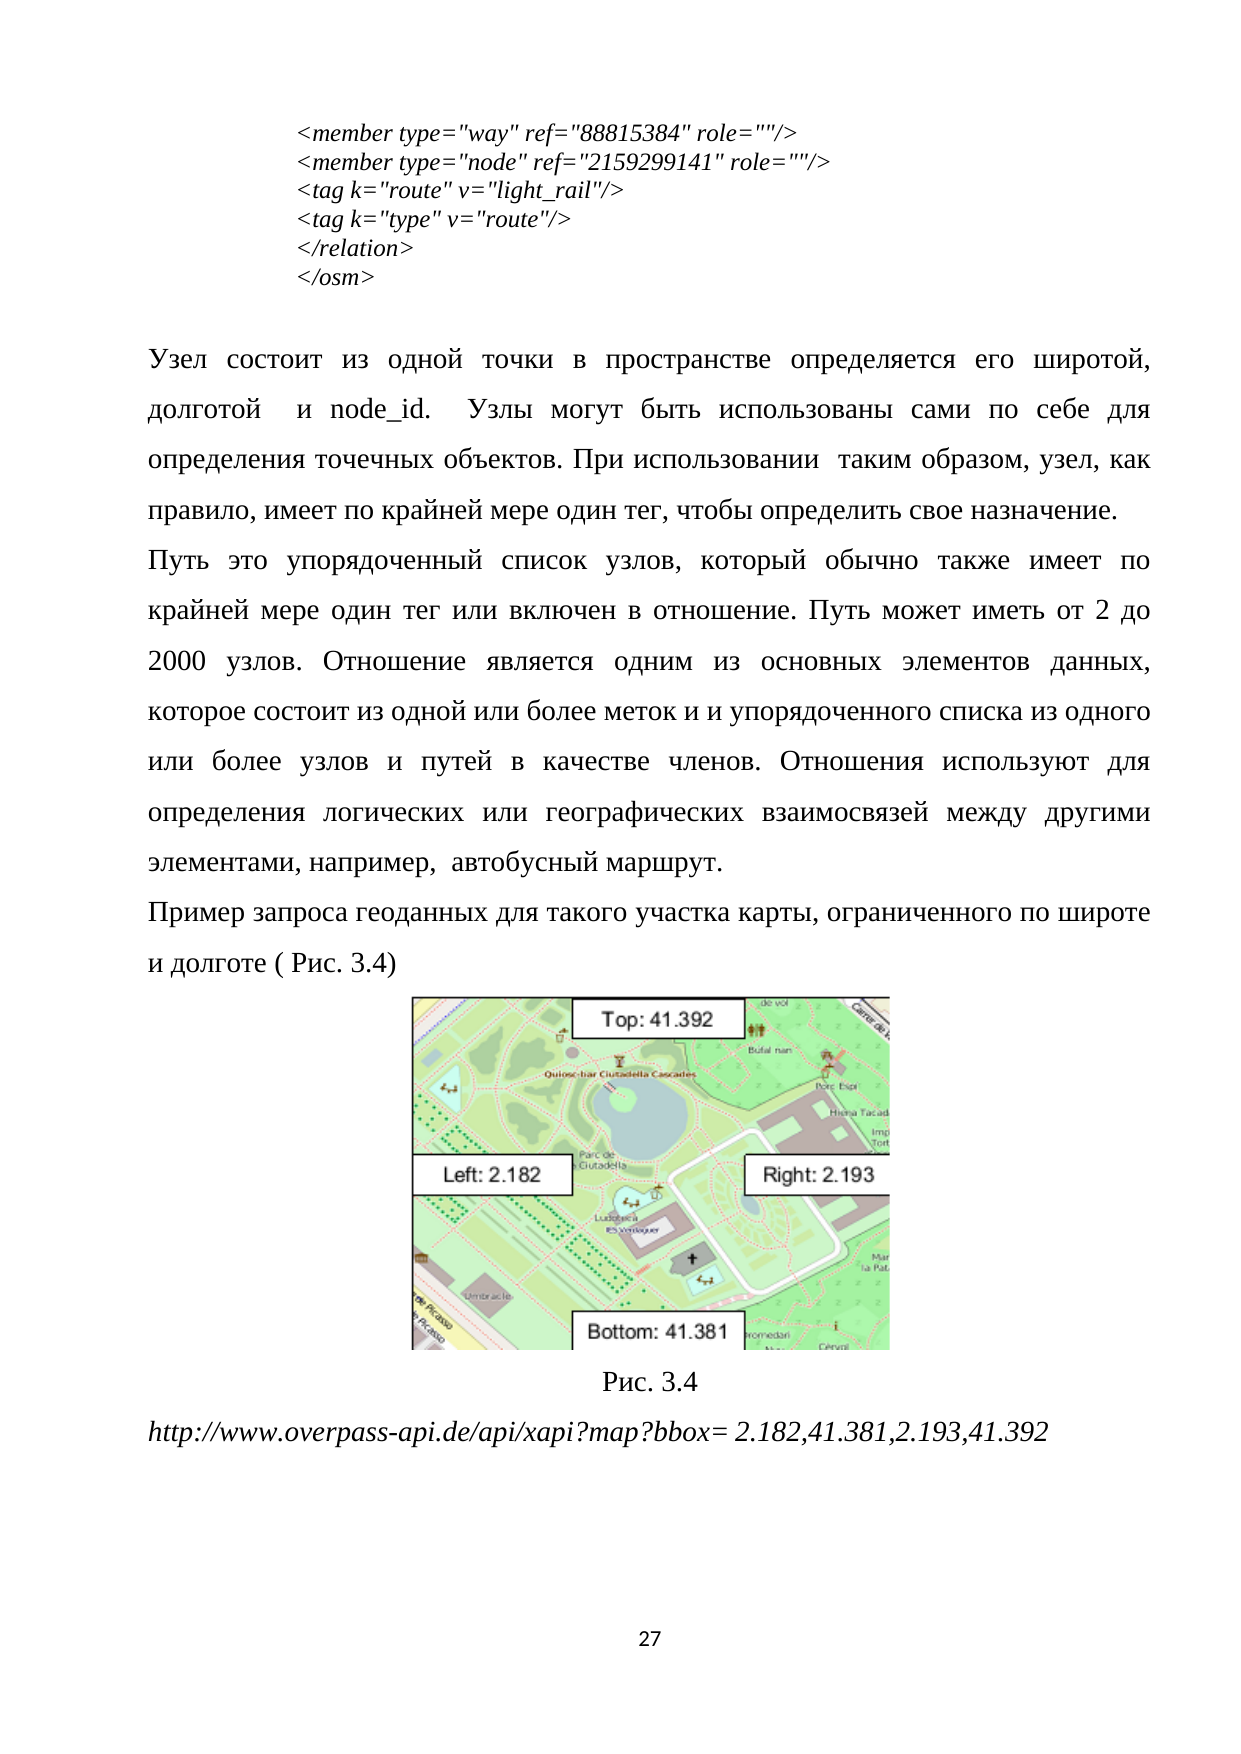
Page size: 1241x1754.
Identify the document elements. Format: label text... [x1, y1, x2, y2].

text <tag k="route" v="light_rail"/> [295, 176, 1152, 204]
text <member type="node" ref="2159299141" role=""/> [295, 147, 1152, 176]
text <tag k="type" v="route"/> [295, 204, 1152, 233]
text </osm> [295, 262, 1152, 291]
text <member type="way" ref="88815384" role=""/> [295, 118, 1152, 147]
text http://www.overpass-api.de/api/xapi?map?bbox= 2.182,41.381,2.193,41.392 [148, 1414, 1152, 1447]
text </relation> [295, 233, 1152, 262]
text Путь это упорядоченный список узлов, который обычно также имеет по крайней мере один тег или включен в отношение. Путь может иметь от 2 до 2000 узлов. Отношение является одним из основных элементов данных, которое состоит из одной или более меток и и упорядоченного списка из одного или более узлов и путей в качестве членов. Отношения используют для определения логических или географических взаимосвязей между другими элементами, например, автобусный маршрут. [148, 542, 1152, 878]
text Рис. 3.4 [148, 1364, 1152, 1397]
text Пример запроса геоданных для такого участка карты, ограниченного по широте и долготе ( Рис. 3.4) [148, 894, 1152, 978]
picture [410, 995, 890, 1350]
text Узел состоит из одной точки в пространстве определяется его широтой, долготой и node_id. Узлы могут быть использованы сами по себе для определения точечных объектов. При использовании таким образом, узел, как правило, имеет по крайней мере один тег, чтобы определить свое назначение. [148, 341, 1152, 525]
